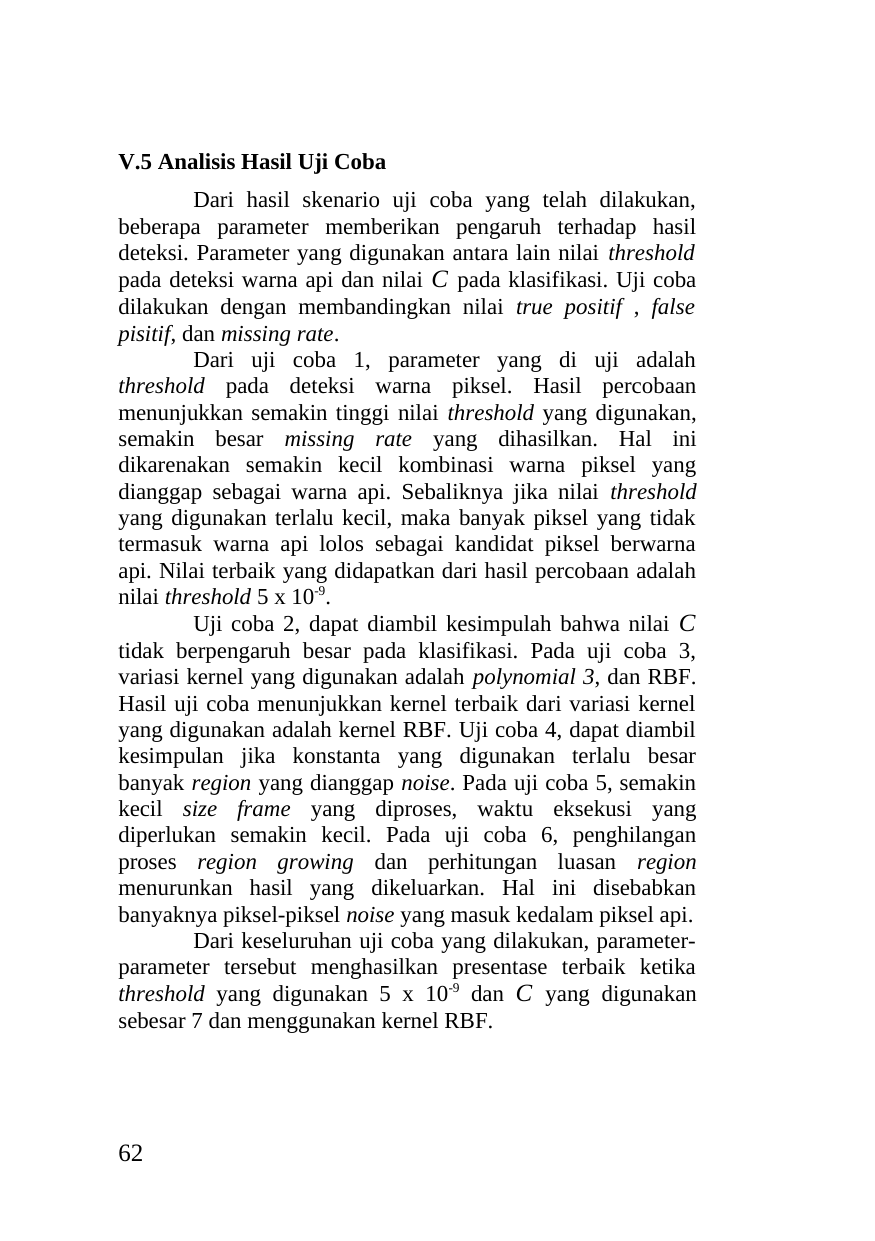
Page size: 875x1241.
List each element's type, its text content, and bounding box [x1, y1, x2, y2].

text Dari uji coba 1, parameter yang di uji adalah threshold pada deteksi warna piksel. Hasil percobaan menunjukkan semakin tinggi nilai threshold yang digunakan, semakin besar missing rate yang dihasilkan. Hal ini dikarenakan semakin kecil kombinasi warna piksel yang dianggap sebagai warna api. Sebaliknya jika nilai threshold yang digunakan terlalu kecil, maka banyak piksel yang tidak termasuk warna api lolos sebagai kandidat piksel berwarna api. Nilai terbaik yang didapatkan dari hasil percobaan adalah nilai threshold 5 x 10-9. [118, 346, 697, 609]
text Dari keseluruhan uji coba yang dilakukan, parameter-parameter tersebut menghasilkan presentase terbaik ketika threshold yang digunakan 5 x 10-9 dan yang digunakan sebesar 7 dan menggunakan kernel RBF. [118, 927, 697, 1034]
subtitle Analisis Hasil Uji Coba [118, 148, 697, 174]
text Dari hasil skenario uji coba yang telah dilakukan, beberapa parameter memberikan pengaruh terhadap hasil deteksi. Parameter yang digunakan antara lain nilai threshold pada deteksi warna api dan nilai pada klasifikasi. Uji coba dilakukan dengan membandingkan nilai true positif , false pisitif, dan missing rate. [118, 187, 697, 346]
text Uji coba 2, dapat diambil kesimpulah bahwa nilai tidak berpengaruh besar pada klasifikasi. Pada uji coba 3, variasi kernel yang digunakan adalah polynomial 3, dan RBF. Hasil uji coba menunjukkan kernel terbaik dari variasi kernel yang digunakan adalah kernel RBF. Uji coba 4, dapat diambil kesimpulan jika konstanta yang digunakan terlalu besar banyak region yang dianggap noise. Pada uji coba 5, semakin kecil size frame yang diproses, waktu eksekusi yang diperlukan semakin kecil. Pada uji coba 6, penghilangan proses region growing dan perhitungan luasan region menurunkan hasil yang dikeluarkan. Hal ini disebabkan banyaknya piksel-piksel noise yang masuk kedalam piksel api. [118, 609, 697, 927]
